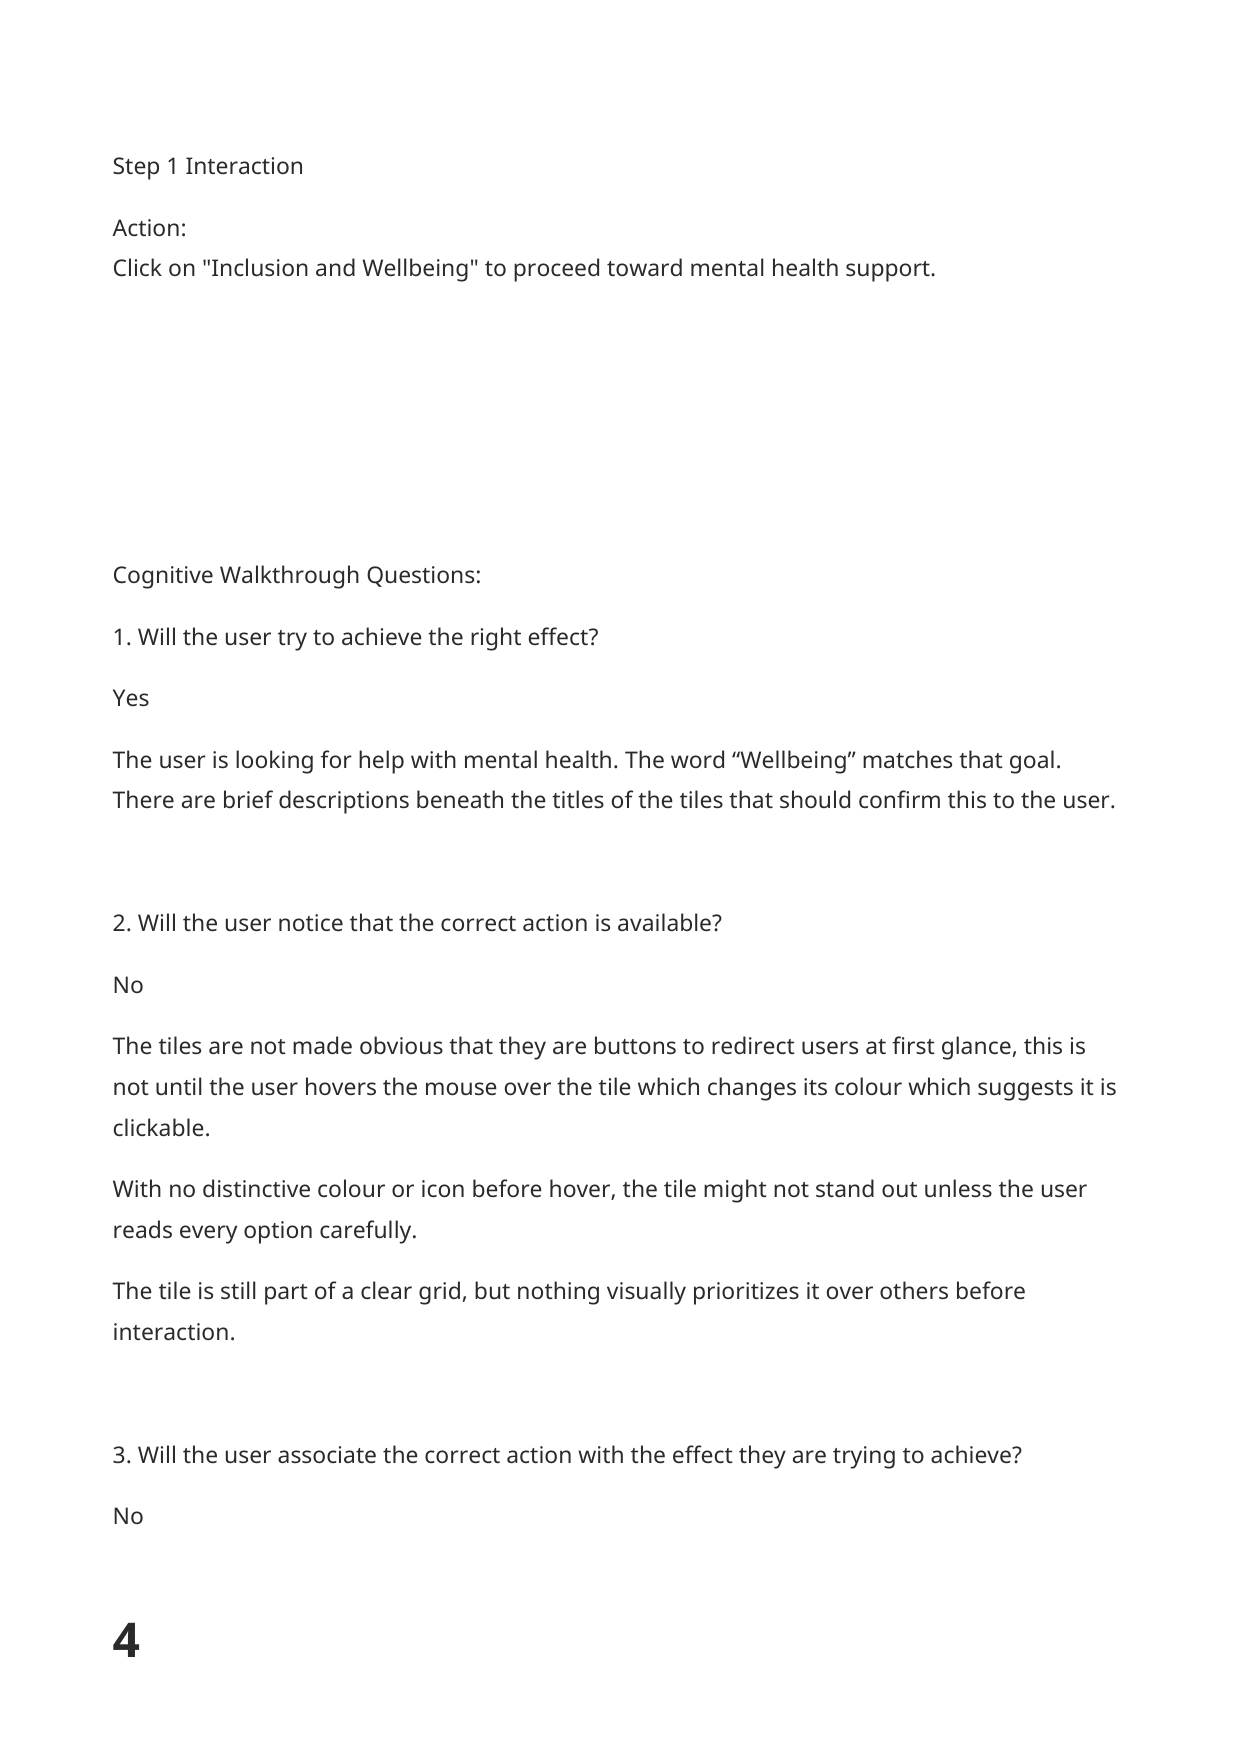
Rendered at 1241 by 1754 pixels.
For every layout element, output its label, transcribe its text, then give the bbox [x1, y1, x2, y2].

text Action: Click on "Inclusion and Wellbeing" to proceed toward mental health support. [112, 211, 1128, 283]
text No [112, 1500, 1128, 1531]
text The tiles are not made obvious that they are buttons to redirect users at first glance, this is not until the user hovers the mouse over the tile which changes its colour which suggests it is clickable. [112, 1030, 1128, 1143]
text With no distinctive colour or icon before hover, the tile might not stand out unless the user reads every option carefully. [112, 1173, 1128, 1245]
text 1. Will the user try to achieve the right effect? [112, 621, 1128, 652]
text Yes [112, 682, 1128, 713]
text Cognitive Walkthrough Questions: [112, 559, 1128, 591]
text 2. Will the user notice that the correct action is available? [112, 907, 1128, 938]
text 3. Will the user associate the correct action with the effect they are trying to achieve? [112, 1438, 1128, 1470]
text No [112, 969, 1128, 1000]
text The tile is still part of a clear grid, but nothing visually prioritizes it over others before interaction. [112, 1275, 1128, 1347]
text The user is looking for help with mental health. The word “Wellbeing” matches that goal. There are brief descriptions beneath the titles of the tiles that should confirm this to the user. [112, 744, 1128, 816]
text Step 1 Interaction [112, 150, 1128, 181]
